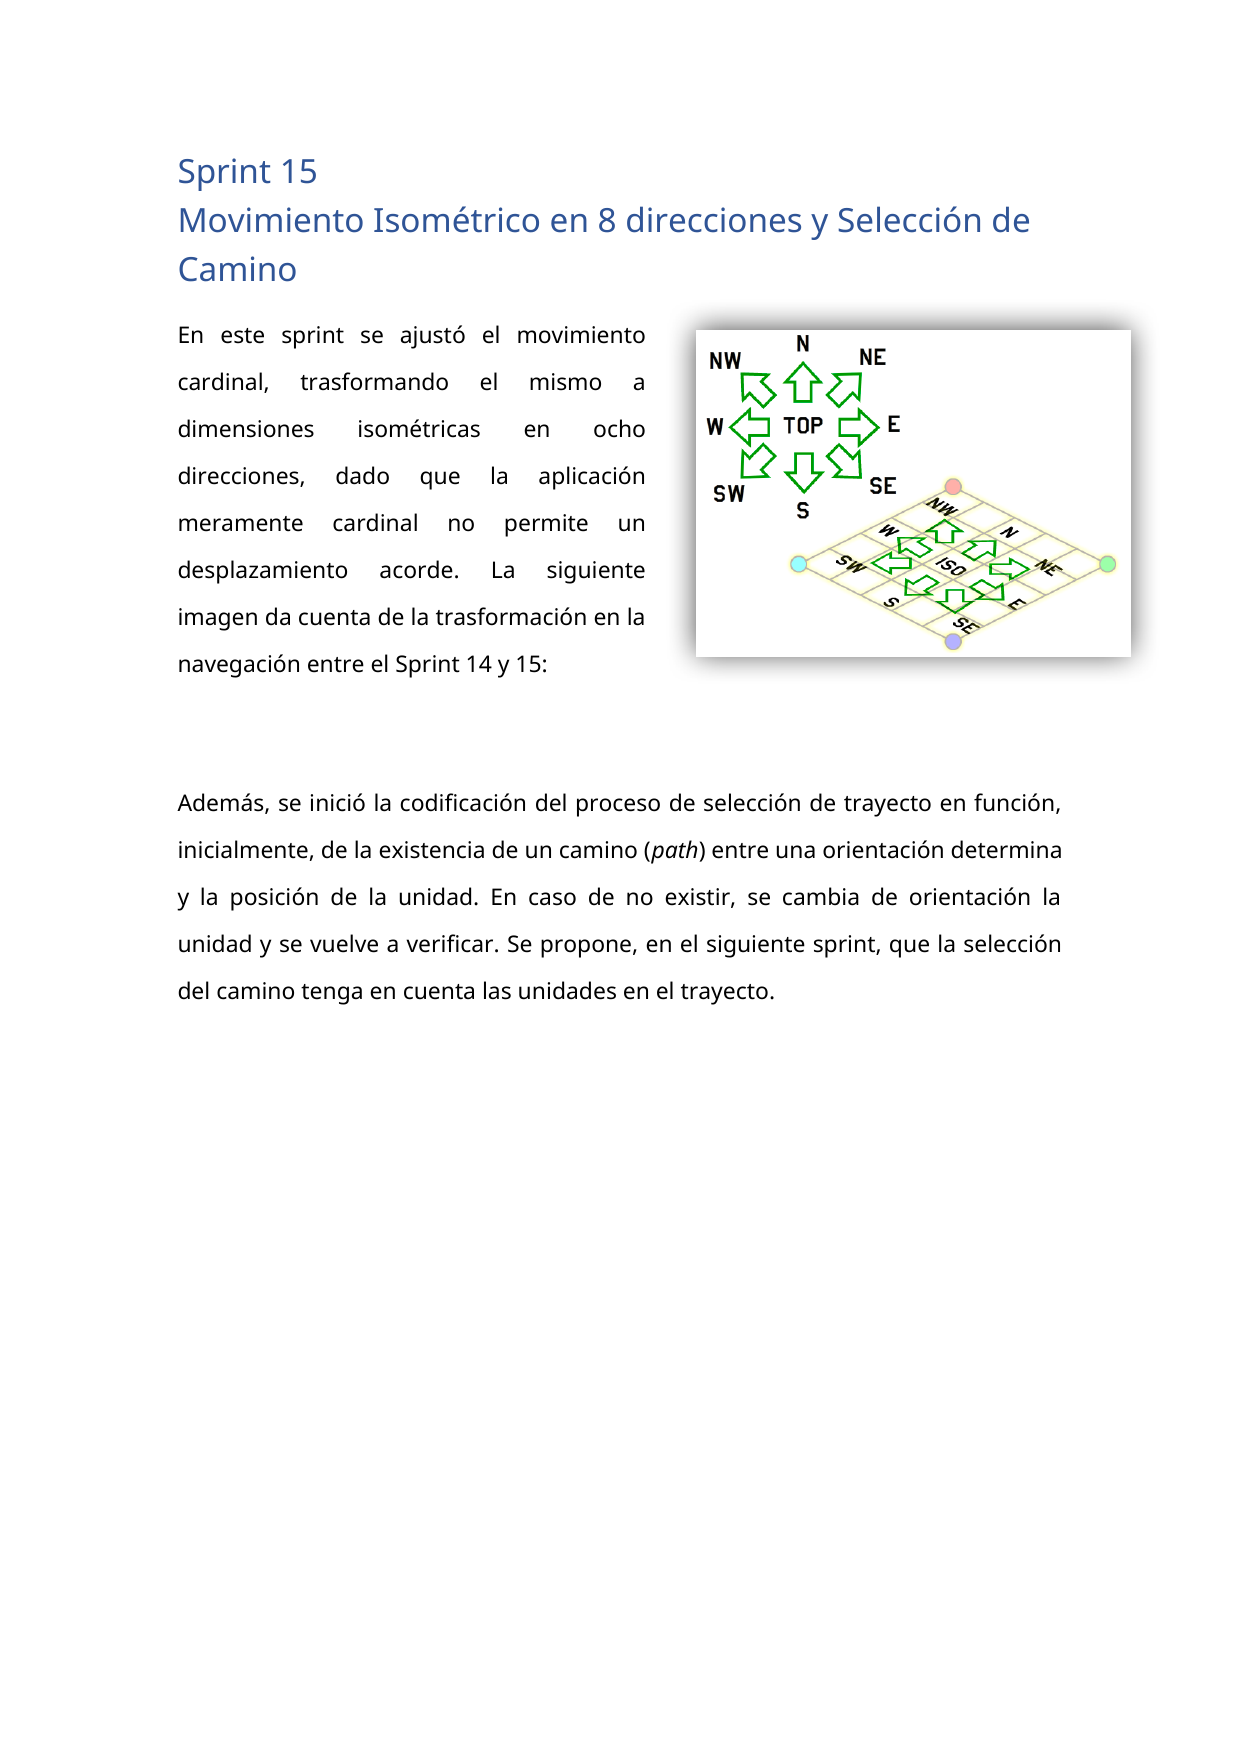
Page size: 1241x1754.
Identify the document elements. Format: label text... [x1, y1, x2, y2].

subtitle Sprint 15 [177, 148, 1063, 193]
picture [696, 330, 1131, 657]
subtitle Movimiento Isométrico en 8 direcciones y Selección de Camino [177, 197, 1063, 291]
text Además, se inició la codificación del proceso de selección de trayecto en función, inicialmente, de la existencia de un camino (path) entre una orientación determina y la posición de la unidad. En caso de no existir, se cambia de orientación la unidad y se vuelve a verificar. Se propone, en el siguiente sprint, que la selección del camino tenga en cuenta las unidades en el trayecto. [177, 787, 1063, 1006]
